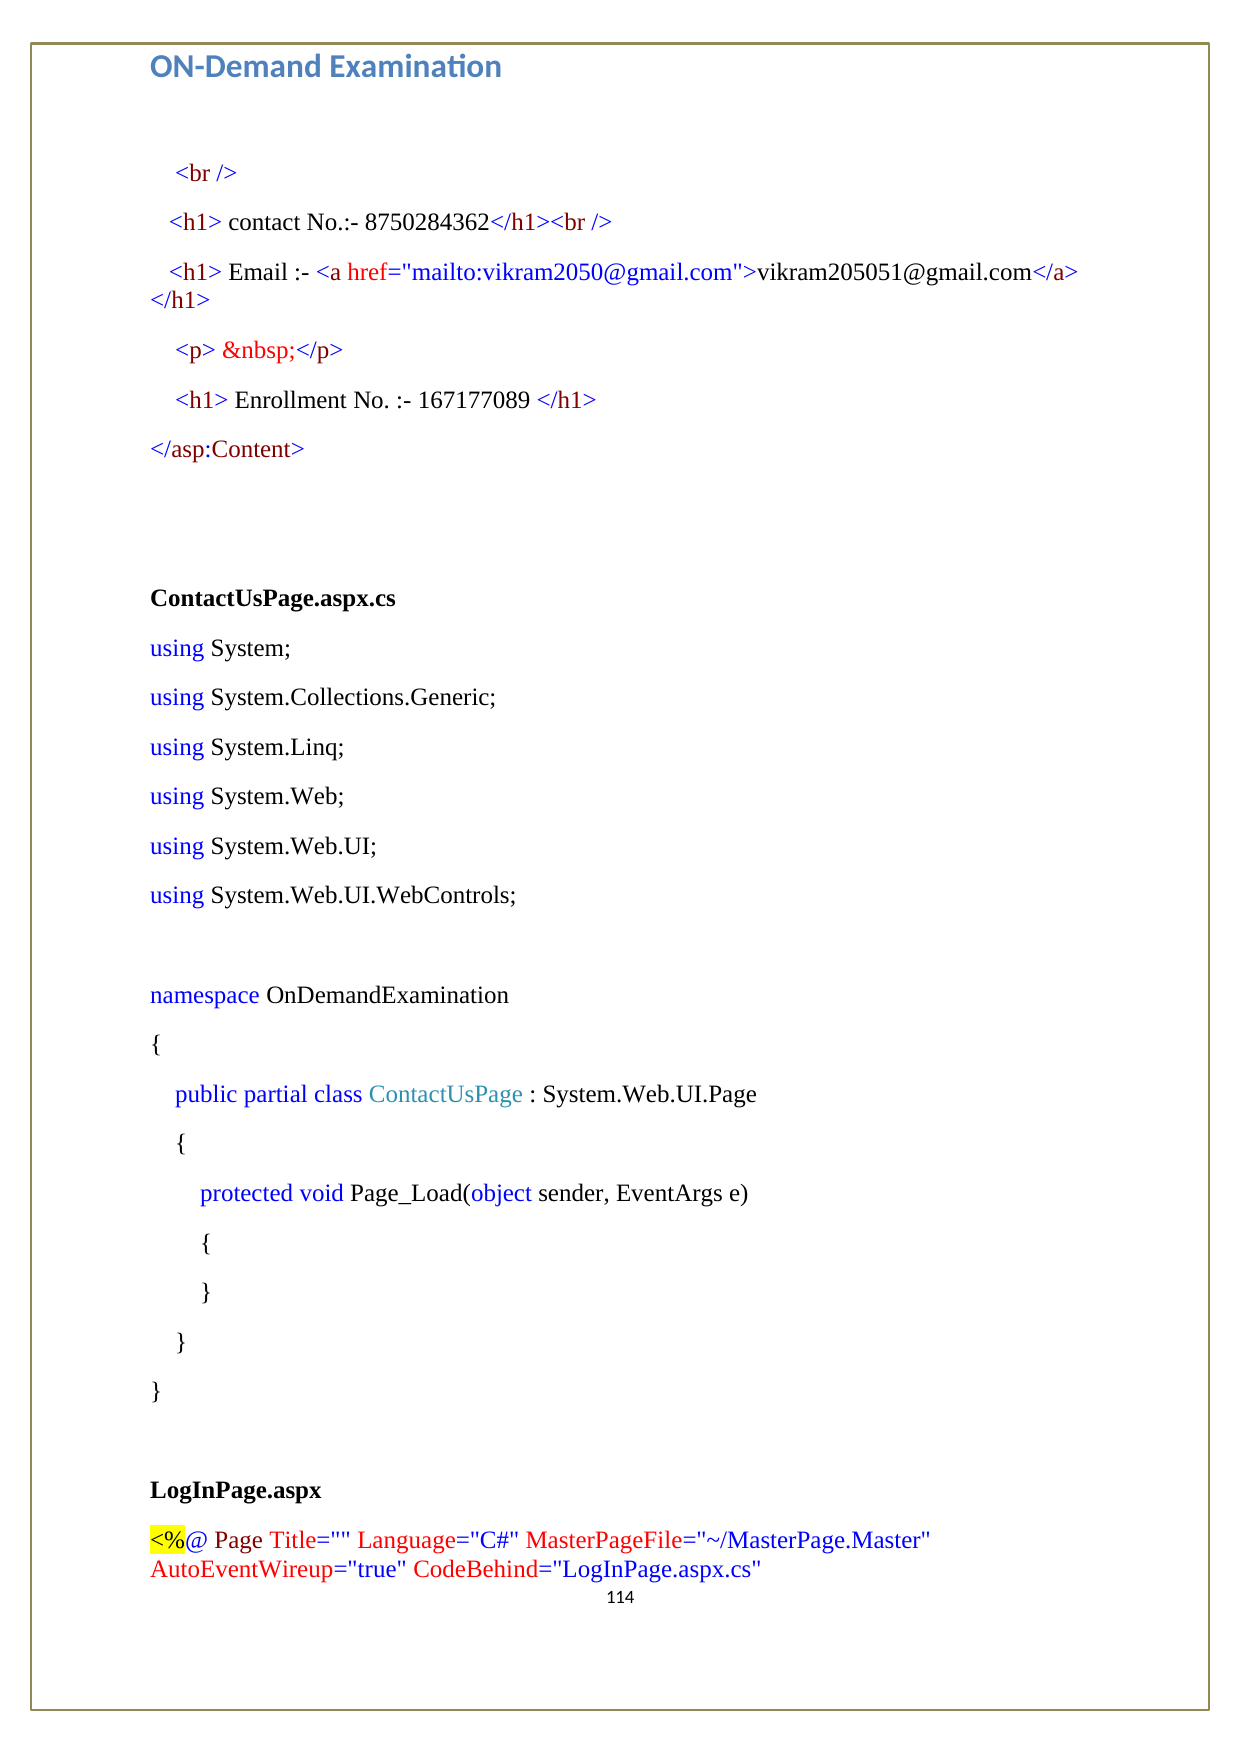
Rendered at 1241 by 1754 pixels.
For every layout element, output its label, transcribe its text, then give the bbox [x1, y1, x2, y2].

text <h1> Email :- <a href="mailto:vikram2050@gmail.com">vikram205051@gmail.com</a> </h1> [150, 257, 1090, 314]
text using System.Collections.Generic; [150, 682, 1090, 711]
text using System.Web.UI.WebControls; [150, 881, 1090, 909]
text using System.Linq; [150, 732, 1090, 761]
text } [150, 1376, 1090, 1405]
text using System.Web; [150, 781, 1090, 810]
text { [150, 1228, 1090, 1256]
text <br /> [150, 158, 1090, 186]
text public partial class ContactUsPage : System.Web.UI.Page [150, 1079, 1090, 1108]
text <h1> contact No.:- 8750284362</h1><br /> [150, 207, 1090, 236]
text ContactUsPage.aspx.cs [150, 583, 1090, 612]
text </asp:Content> [150, 434, 1090, 463]
text <h1> Enrollment No. :- 167177089 </h1> [150, 385, 1090, 413]
text using System; [150, 633, 1090, 661]
text } [150, 1327, 1090, 1356]
text <p> &nbsp;</p> [150, 335, 1090, 364]
text { [150, 1128, 1090, 1157]
text LogInPage.aspx [150, 1476, 1090, 1504]
text using System.Web.UI; [150, 831, 1090, 860]
text namespace OnDemandExamination [150, 980, 1090, 1008]
text protected void Page_Load(object sender, EventArgs e) [150, 1178, 1090, 1207]
text } [150, 1277, 1090, 1306]
text { [150, 1029, 1090, 1058]
